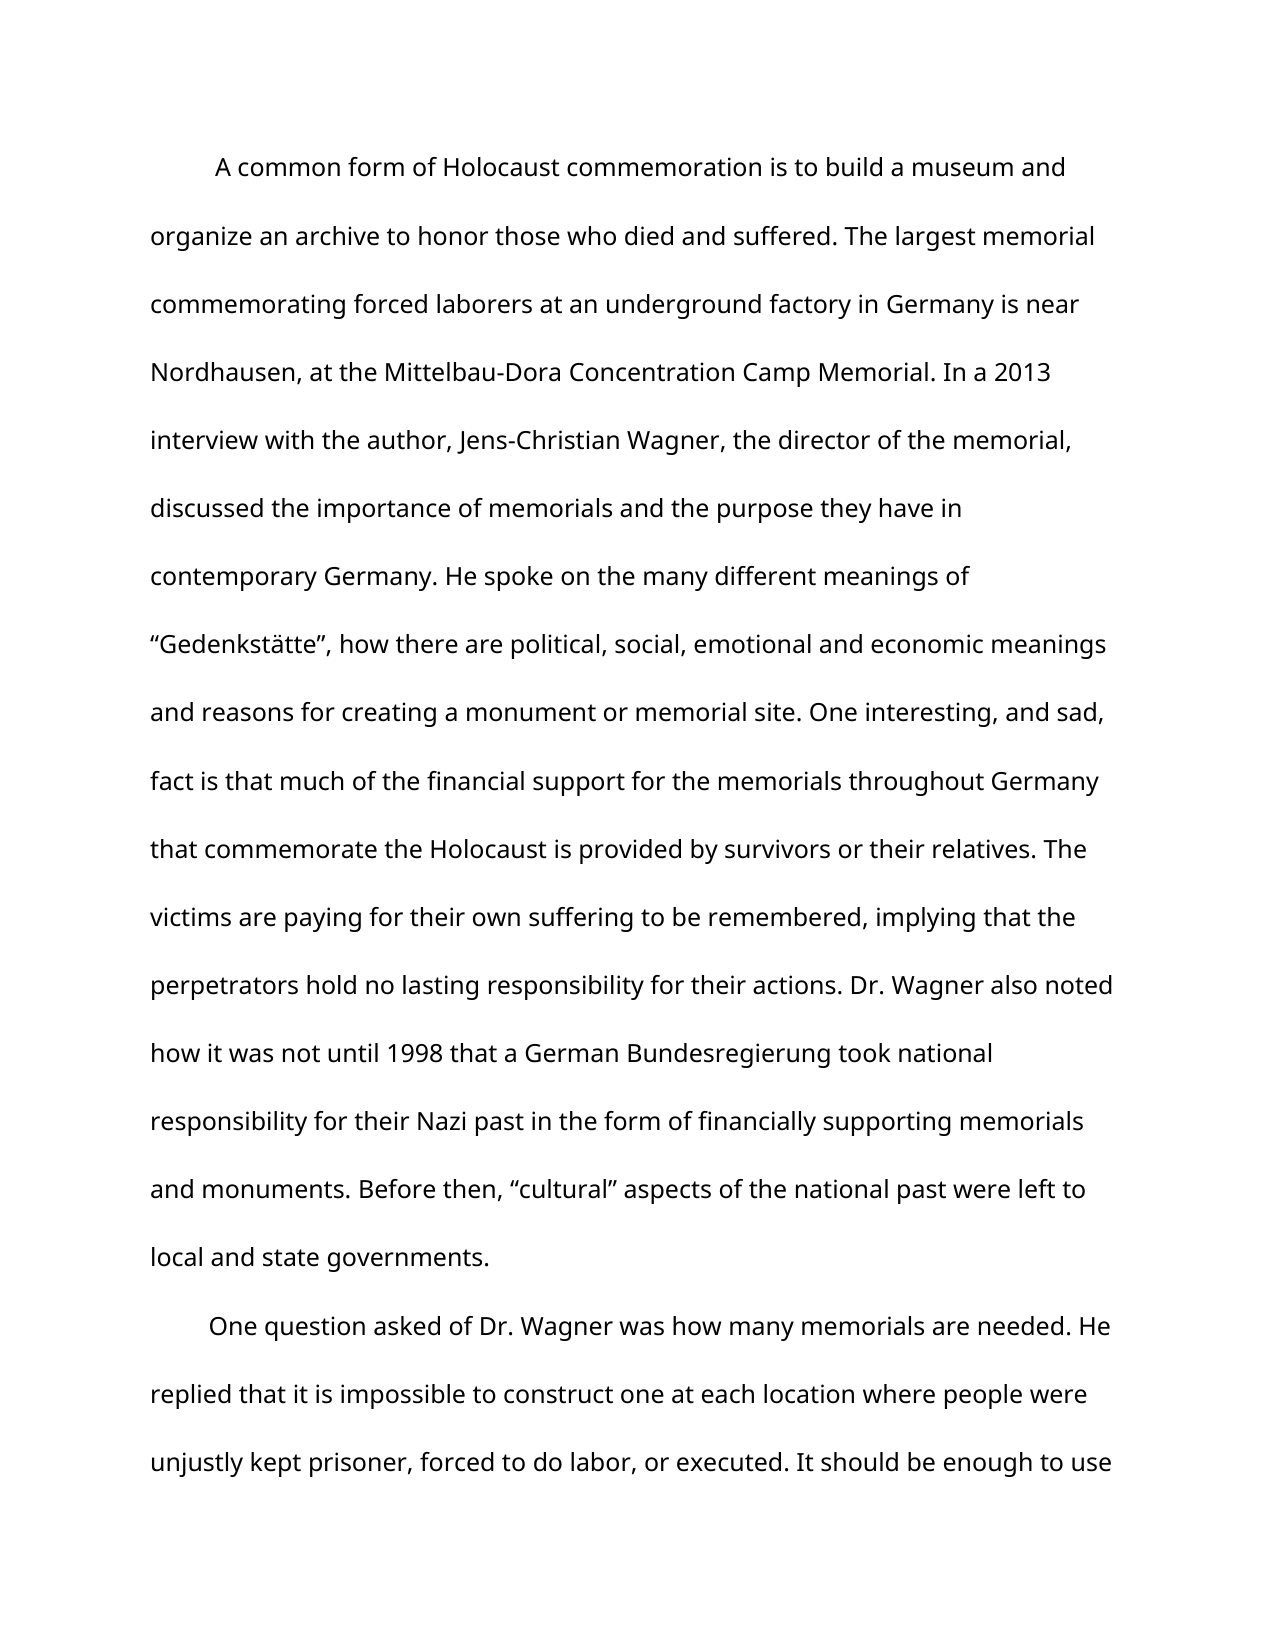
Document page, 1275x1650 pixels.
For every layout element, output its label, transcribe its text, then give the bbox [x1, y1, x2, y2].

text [150, 1308, 1125, 1478]
text A common form of Holocaust commemoration is to build a museum and organize an archive to honor those who died and suffered. The largest memorial commemorating forced laborers at an underground factory in Germany is near Nordhausen, at the Mittelbau-Dora Concentration Camp Memorial. In a 2013 interview with the author, Jens-Christian Wagner, the director of the memorial, discussed the importance of memorials and the purpose they have in contemporary Germany. He spoke on the many different meanings of “Gedenkstätte”, how there are political, social, emotional and economic meanings and reasons for creating a monument or memorial site. One interesting, and sad, fact is that much of the financial support for the memorials throughout Germany that commemorate the Holocaust is provided by survivors or their relatives. The victims are paying for their own suffering to be remembered, implying that the perpetrators hold no lasting responsibility for their actions. Dr. Wagner also noted how it was not until 1998 that a German Bundesregierung took national responsibility for their Nazi past in the form of financially supporting memorials and monuments. Before then, “cultural” aspects of the national past were left to local and state governments. [150, 150, 1125, 1274]
